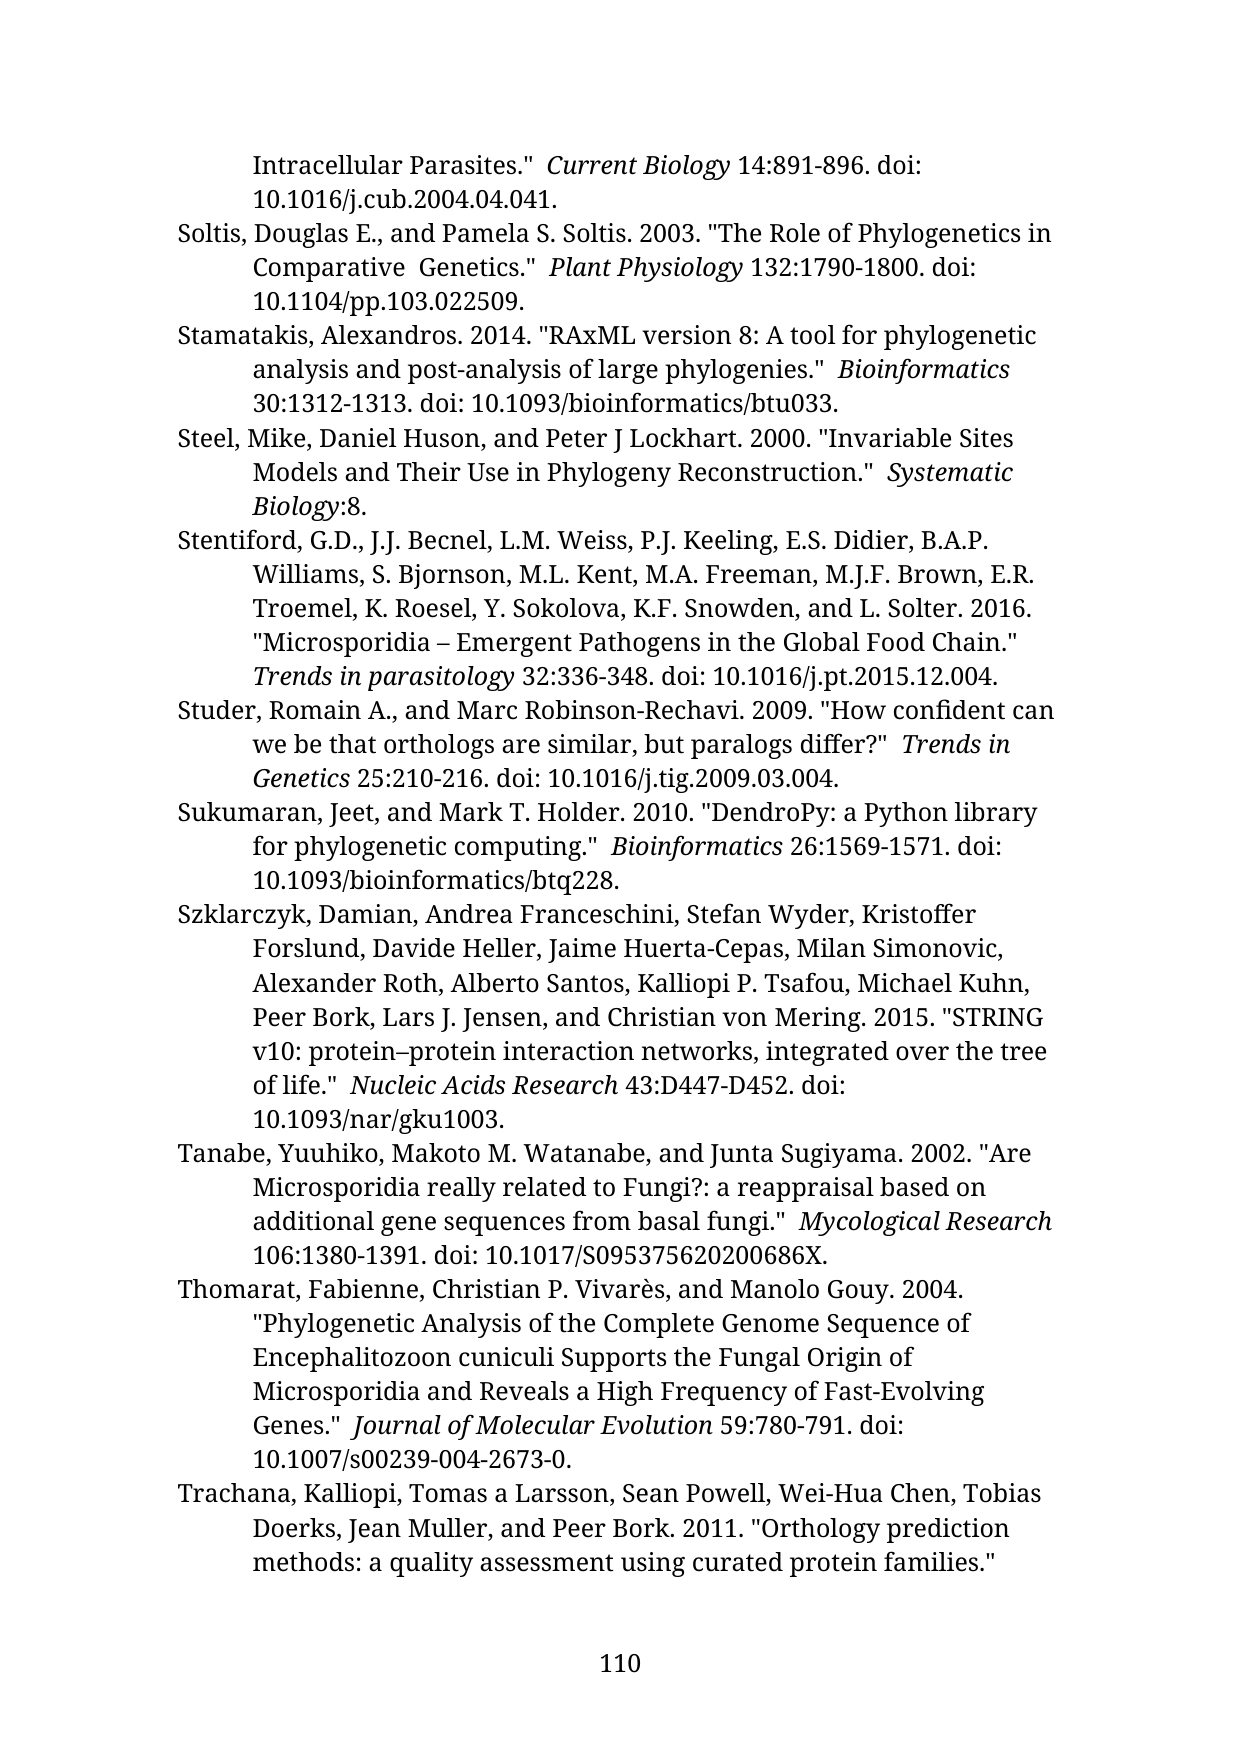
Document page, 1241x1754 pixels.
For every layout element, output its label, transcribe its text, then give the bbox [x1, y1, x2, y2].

text Thomarat, Fabienne, Christian P. Vivarès, and Manolo Gouy. 2004. "Phylogenetic Analysis of the Complete Genome Sequence of Encephalitozoon cuniculi Supports the Fungal Origin of Microsporidia and Reveals a High Frequency of Fast-Evolving Genes." Journal of Molecular Evolution 59:780-791. doi: 10.1007/s00239-004-2673-0. [177, 1272, 1063, 1476]
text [177, 148, 1063, 216]
text Szklarczyk, Damian, Andrea Franceschini, Stefan Wyder, Kristoffer Forslund, Davide Heller, Jaime Huerta-Cepas, Milan Simonovic, Alexander Roth, Alberto Santos, Kalliopi P. Tsafou, Michael Kuhn, Peer Bork, Lars J. Jensen, and Christian von Mering. 2015. "STRING v10: protein–protein interaction networks, integrated over the tree of life." Nucleic Acids Research 43:D447-D452. doi: 10.1093/nar/gku1003. [177, 897, 1063, 1136]
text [177, 1476, 1063, 1578]
text Sukumaran, Jeet, and Mark T. Holder. 2010. "DendroPy: a Python library for phylogenetic computing." Bioinformatics 26:1569-1571. doi: 10.1093/bioinformatics/btq228. [177, 795, 1063, 897]
text Steel, Mike, Daniel Huson, and Peter J Lockhart. 2000. "Invariable Sites Models and Their Use in Phylogeny Reconstruction." Systematic Biology:8. [177, 420, 1063, 522]
text Tanabe, Yuuhiko, Makoto M. Watanabe, and Junta Sugiyama. 2002. "Are Microsporidia really related to Fungi?: a reappraisal based on additional gene sequences from basal fungi." Mycological Research 106:1380-1391. doi: 10.1017/S095375620200686X. [177, 1136, 1063, 1272]
text Stentiford, G.D., J.J. Becnel, L.M. Weiss, P.J. Keeling, E.S. Didier, B.A.P. Williams, S. Bjornson, M.L. Kent, M.A. Freeman, M.J.F. Brown, E.R. Troemel, K. Roesel, Y. Sokolova, K.F. Snowden, and L. Solter. 2016. "Microsporidia – Emergent Pathogens in the Global Food Chain." Trends in parasitology 32:336-348. doi: 10.1016/j.pt.2015.12.004. [177, 522, 1063, 693]
text Studer, Romain A., and Marc Robinson-Rechavi. 2009. "How confident can we be that orthologs are similar, but paralogs differ?" Trends in Genetics 25:210-216. doi: 10.1016/j.tig.2009.03.004. [177, 693, 1063, 795]
text Stamatakis, Alexandros. 2014. "RAxML version 8: A tool for phylogenetic analysis and post-analysis of large phylogenies." Bioinformatics 30:1312-1313. doi: 10.1093/bioinformatics/btu033. [177, 318, 1063, 420]
text Soltis, Douglas E., and Pamela S. Soltis. 2003. "The Role of Phylogenetics in Comparative Genetics." Plant Physiology 132:1790-1800. doi: 10.1104/pp.103.022509. [177, 216, 1063, 318]
